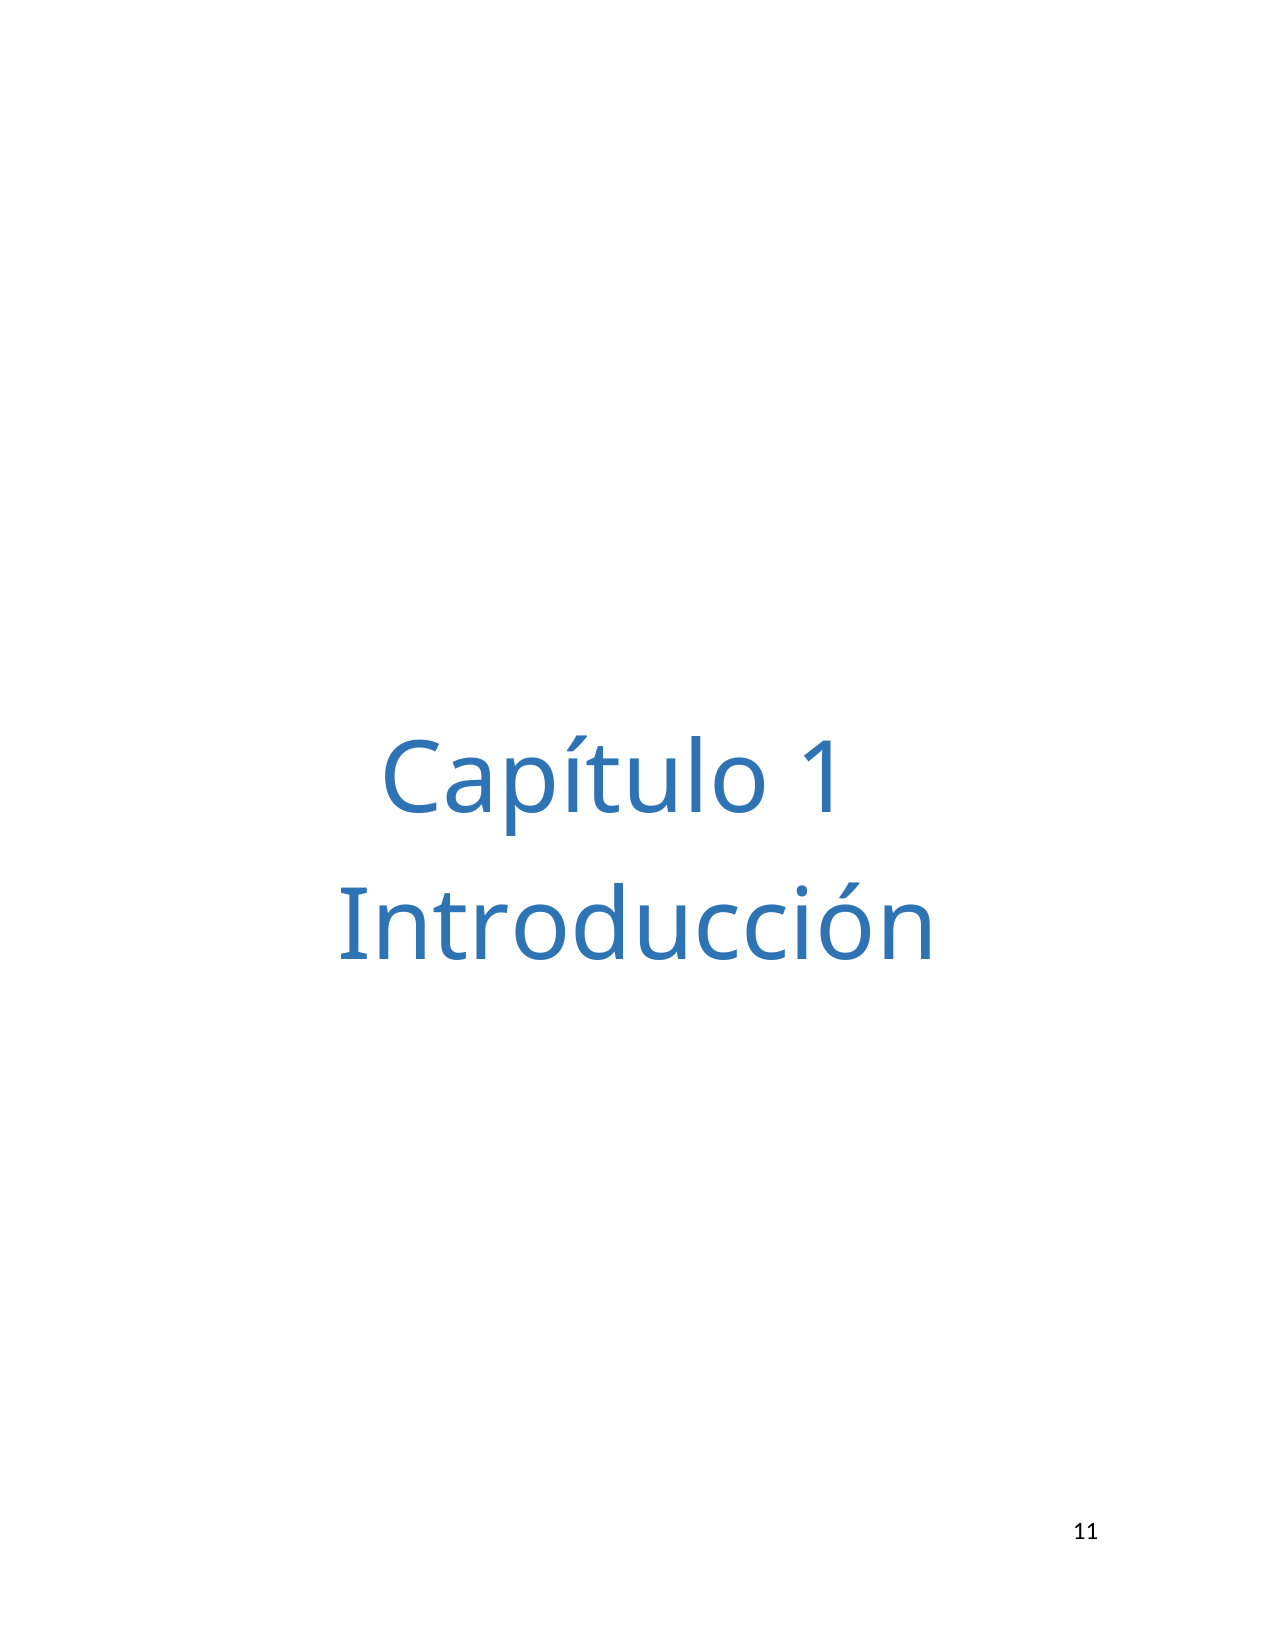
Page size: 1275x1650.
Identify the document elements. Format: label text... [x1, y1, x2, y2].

subtitle Introducción [177, 705, 1098, 988]
